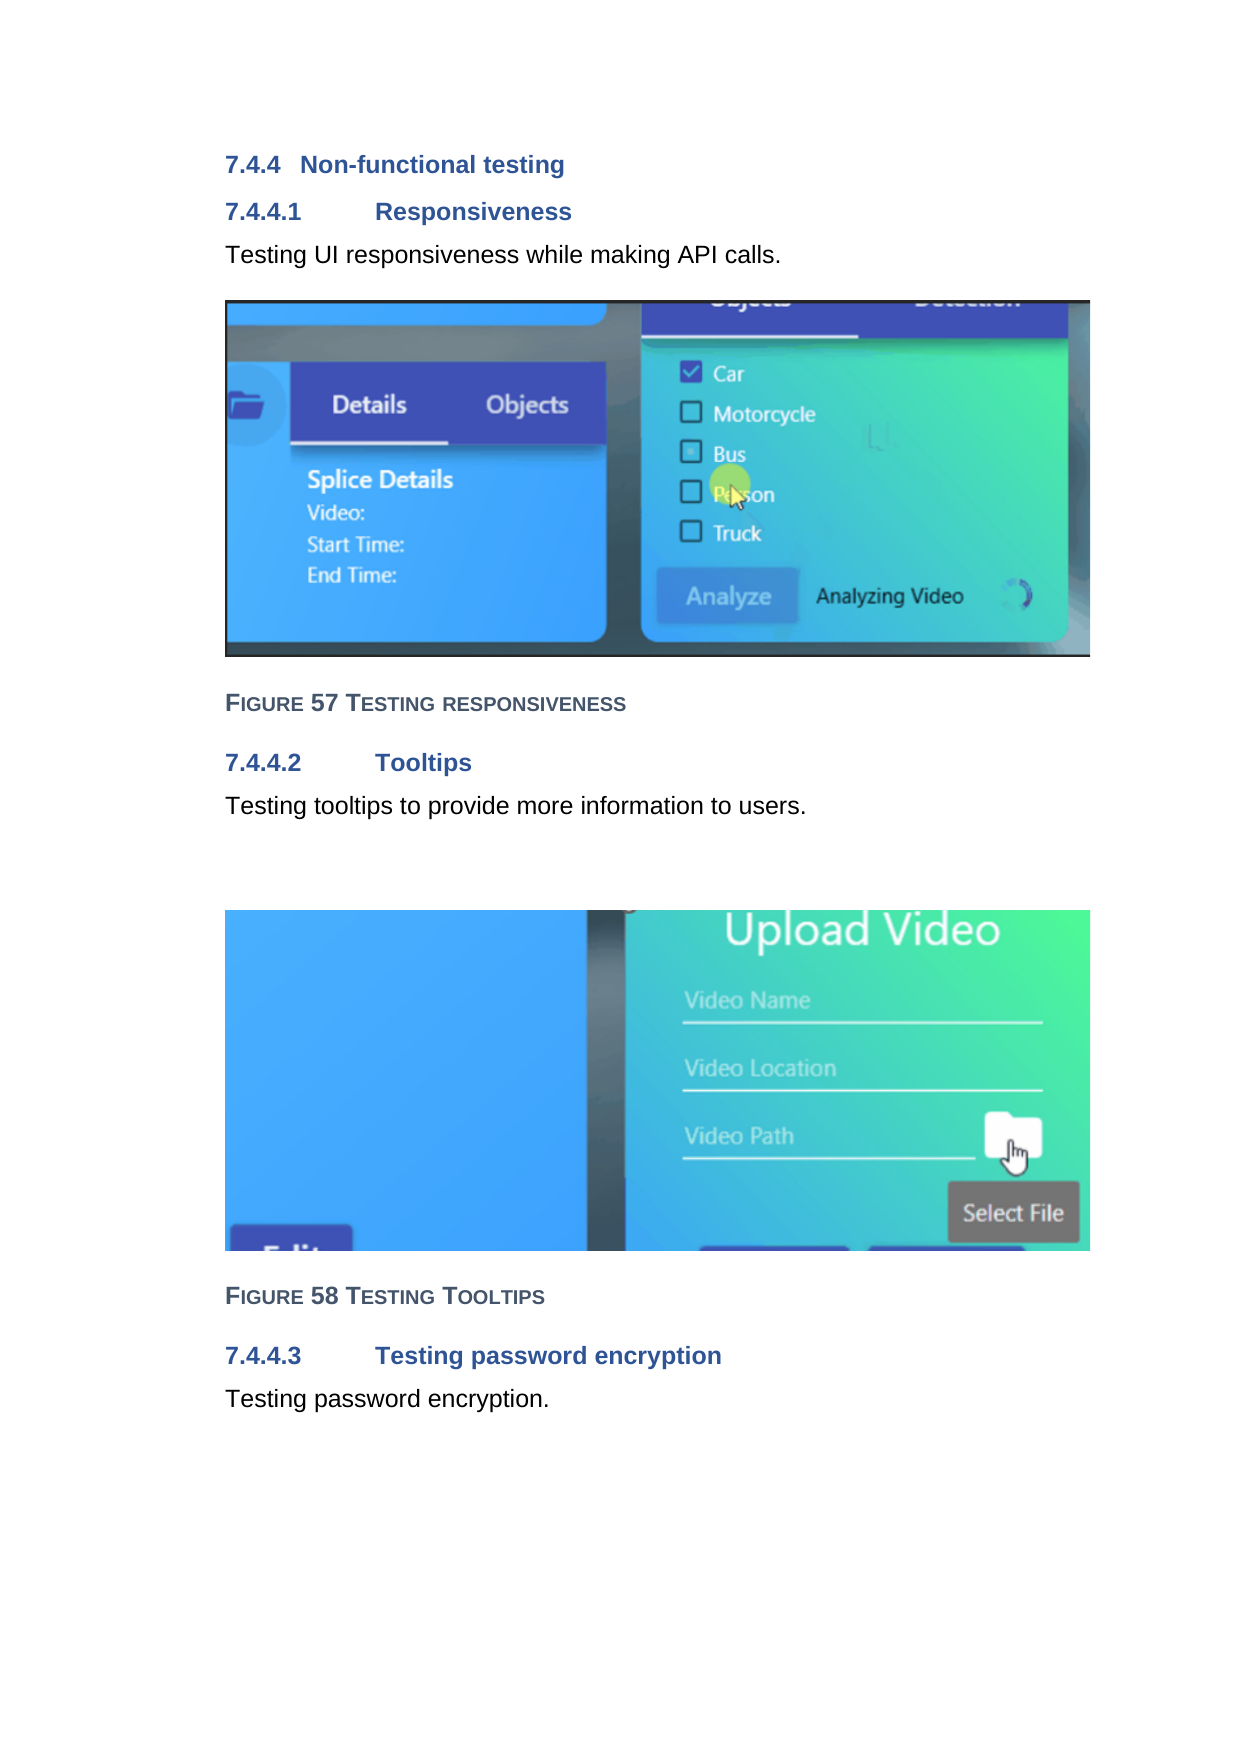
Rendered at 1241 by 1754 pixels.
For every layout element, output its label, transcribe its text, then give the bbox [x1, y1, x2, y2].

text Testing password encryption. [225, 1384, 1090, 1412]
text Figure 57 Testing responsiveness [225, 688, 1090, 716]
subtitle 7.4.4.2 Tooltips [225, 747, 1090, 776]
picture [225, 300, 1091, 657]
subtitle 7.4.4.1 Responsiveness [225, 197, 1090, 226]
text Testing tooltips to provide more information to users. [225, 791, 1090, 819]
subtitle 7.4.4 Non-functional testing [225, 150, 1090, 179]
text Figure 58 Testing Tooltips [225, 1281, 1090, 1309]
picture [225, 910, 1091, 1251]
text Testing UI responsiveness while making API calls. [225, 240, 1090, 269]
subtitle 7.4.4.3 Testing password encryption [225, 1341, 1090, 1369]
